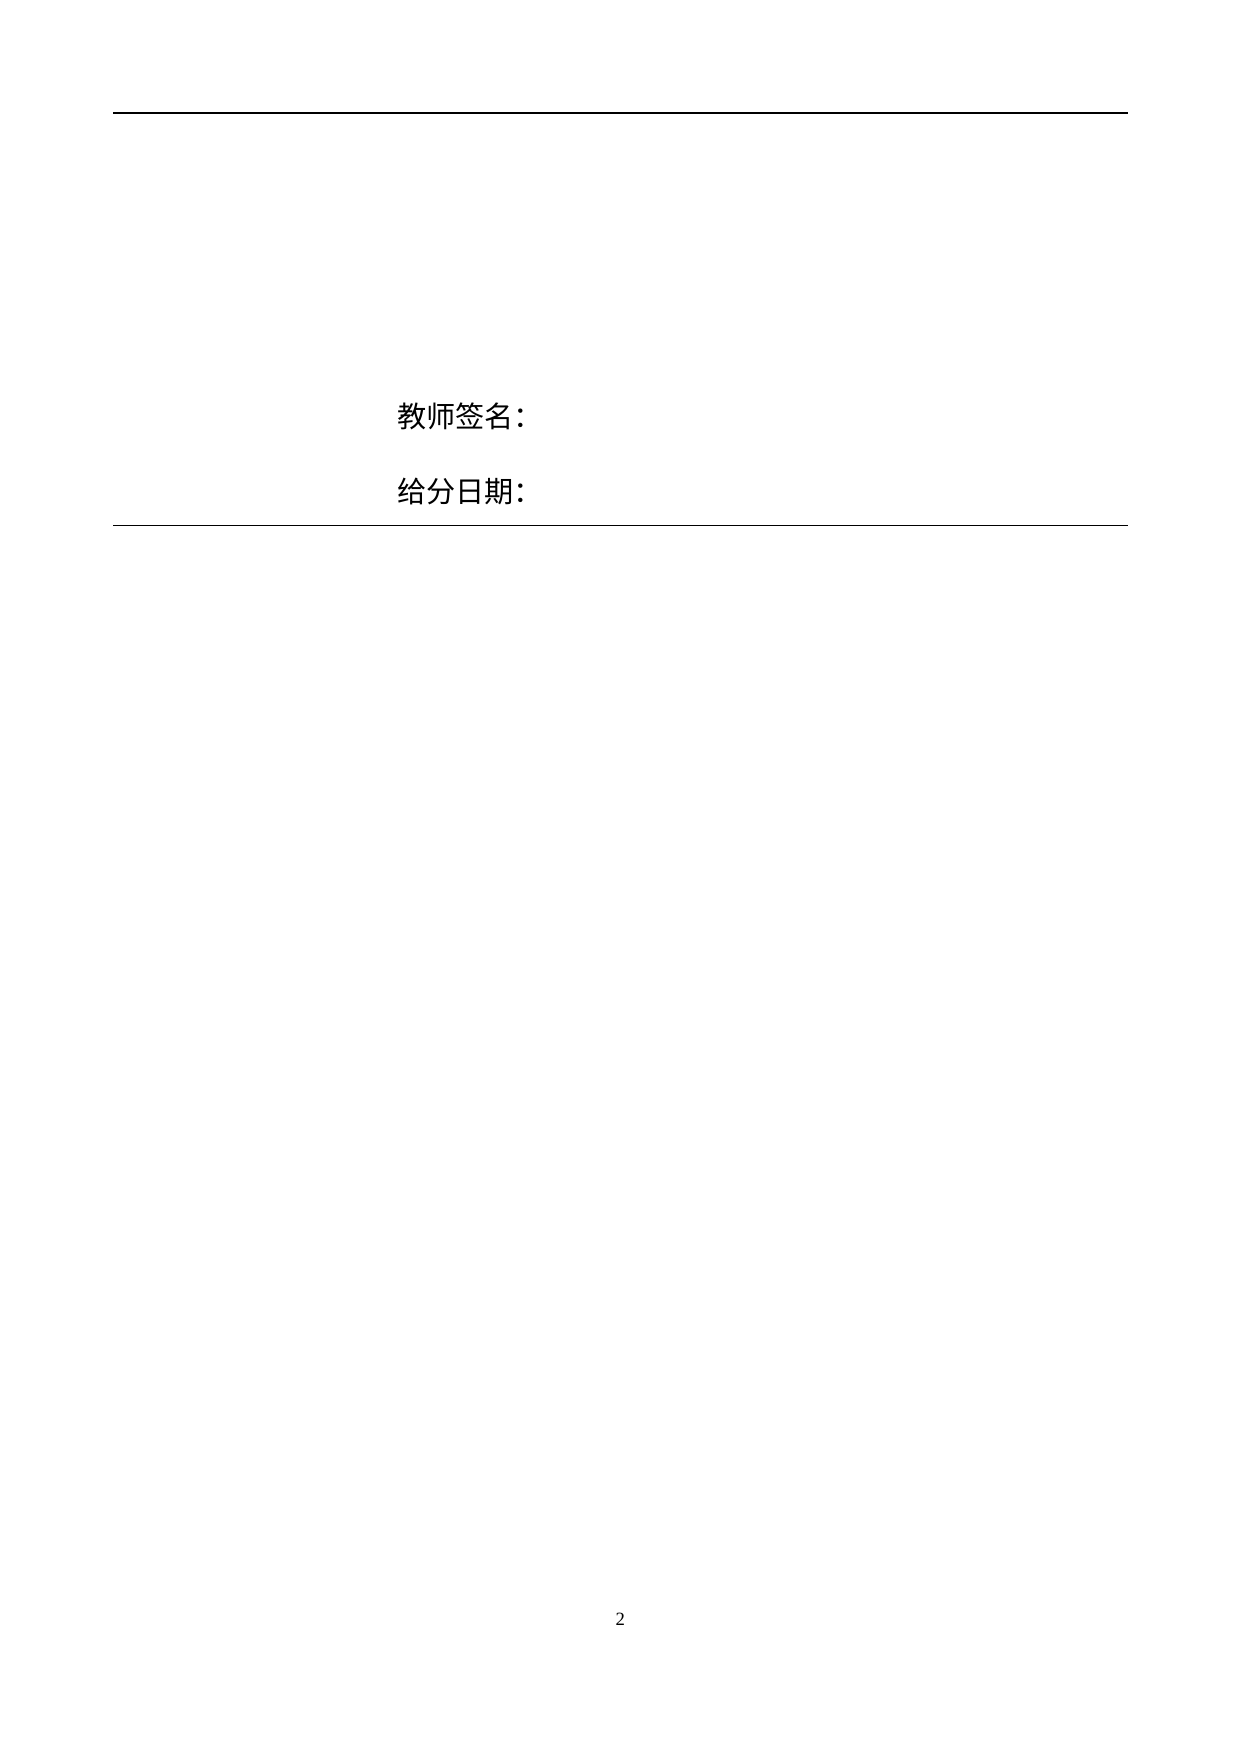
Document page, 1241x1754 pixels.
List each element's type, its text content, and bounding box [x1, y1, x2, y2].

text 给分日期： [112, 457, 1128, 526]
text 教师签名： [112, 382, 1128, 447]
